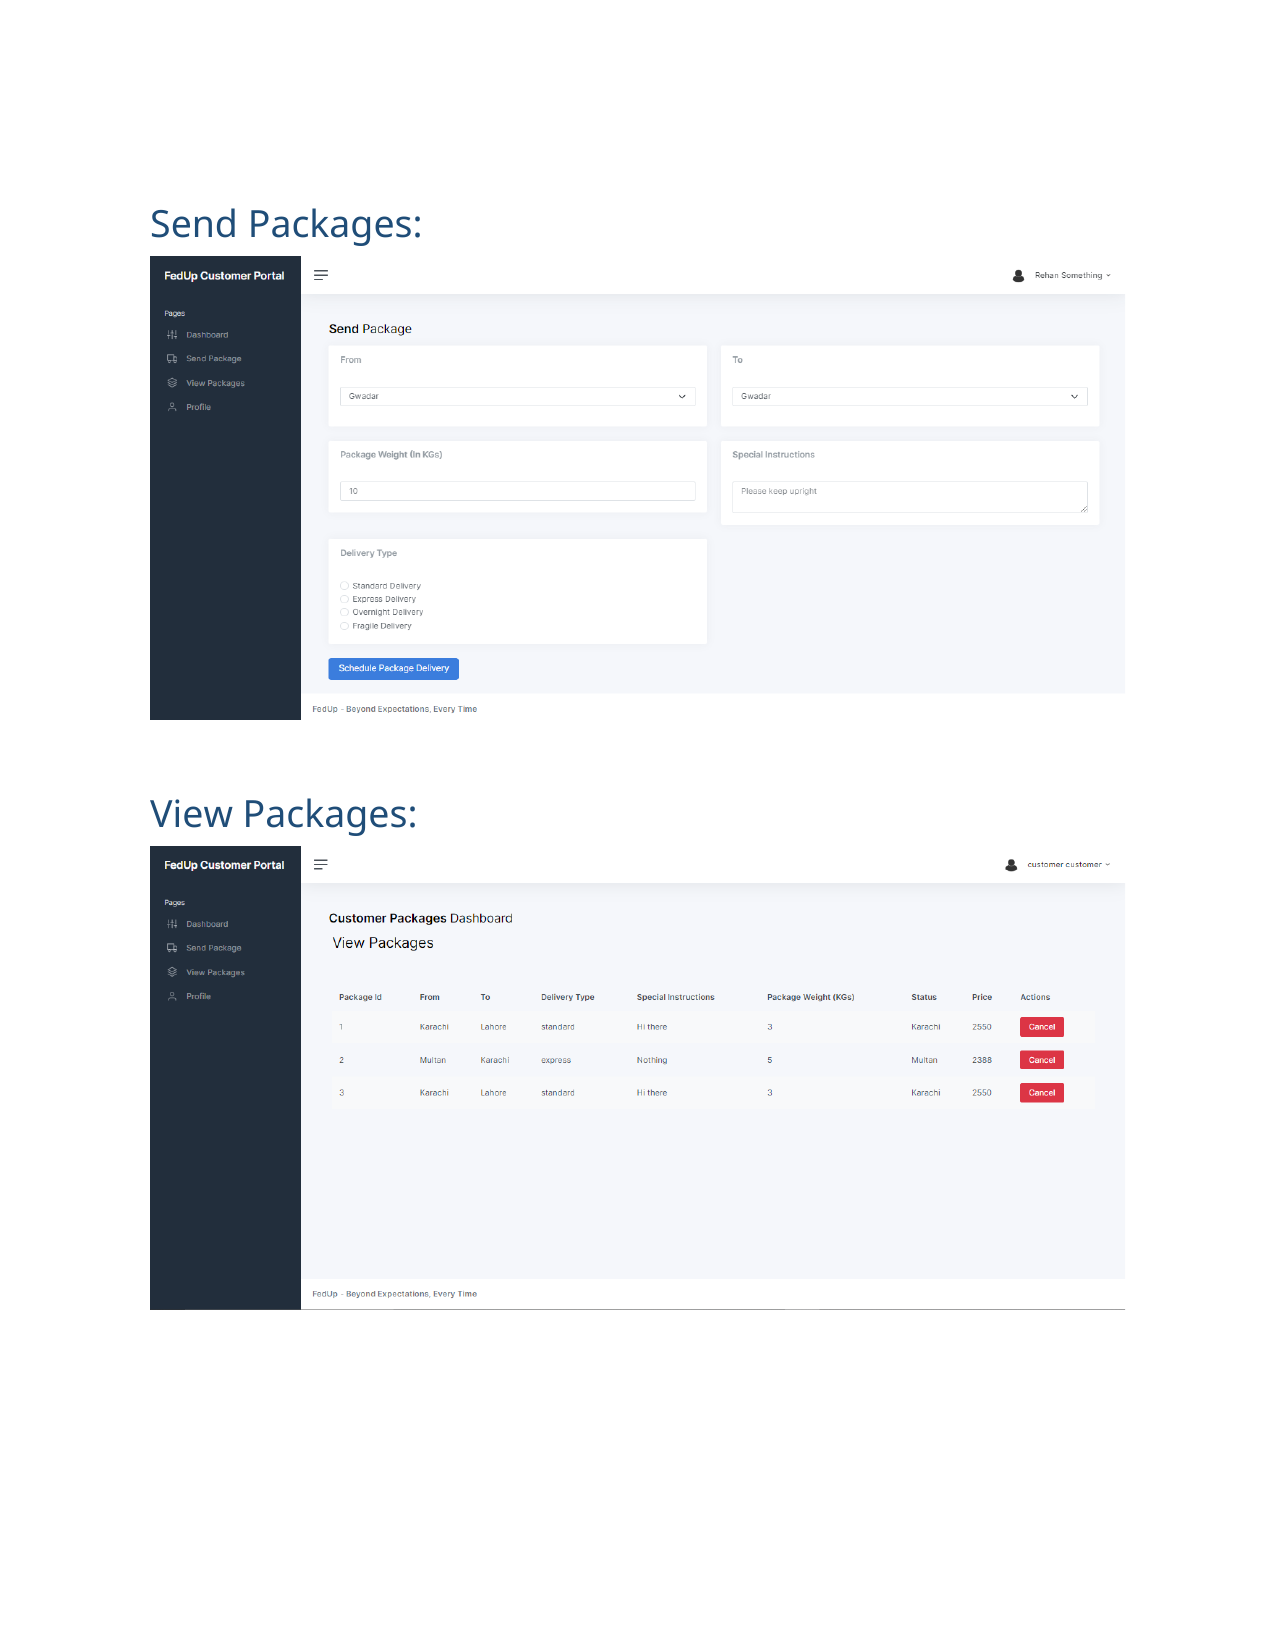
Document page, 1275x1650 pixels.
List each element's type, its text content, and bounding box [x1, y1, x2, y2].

picture [150, 846, 1125, 1310]
picture [150, 256, 1125, 720]
subtitle Send Packages: [150, 197, 1125, 248]
subtitle View Packages: [150, 787, 1125, 838]
